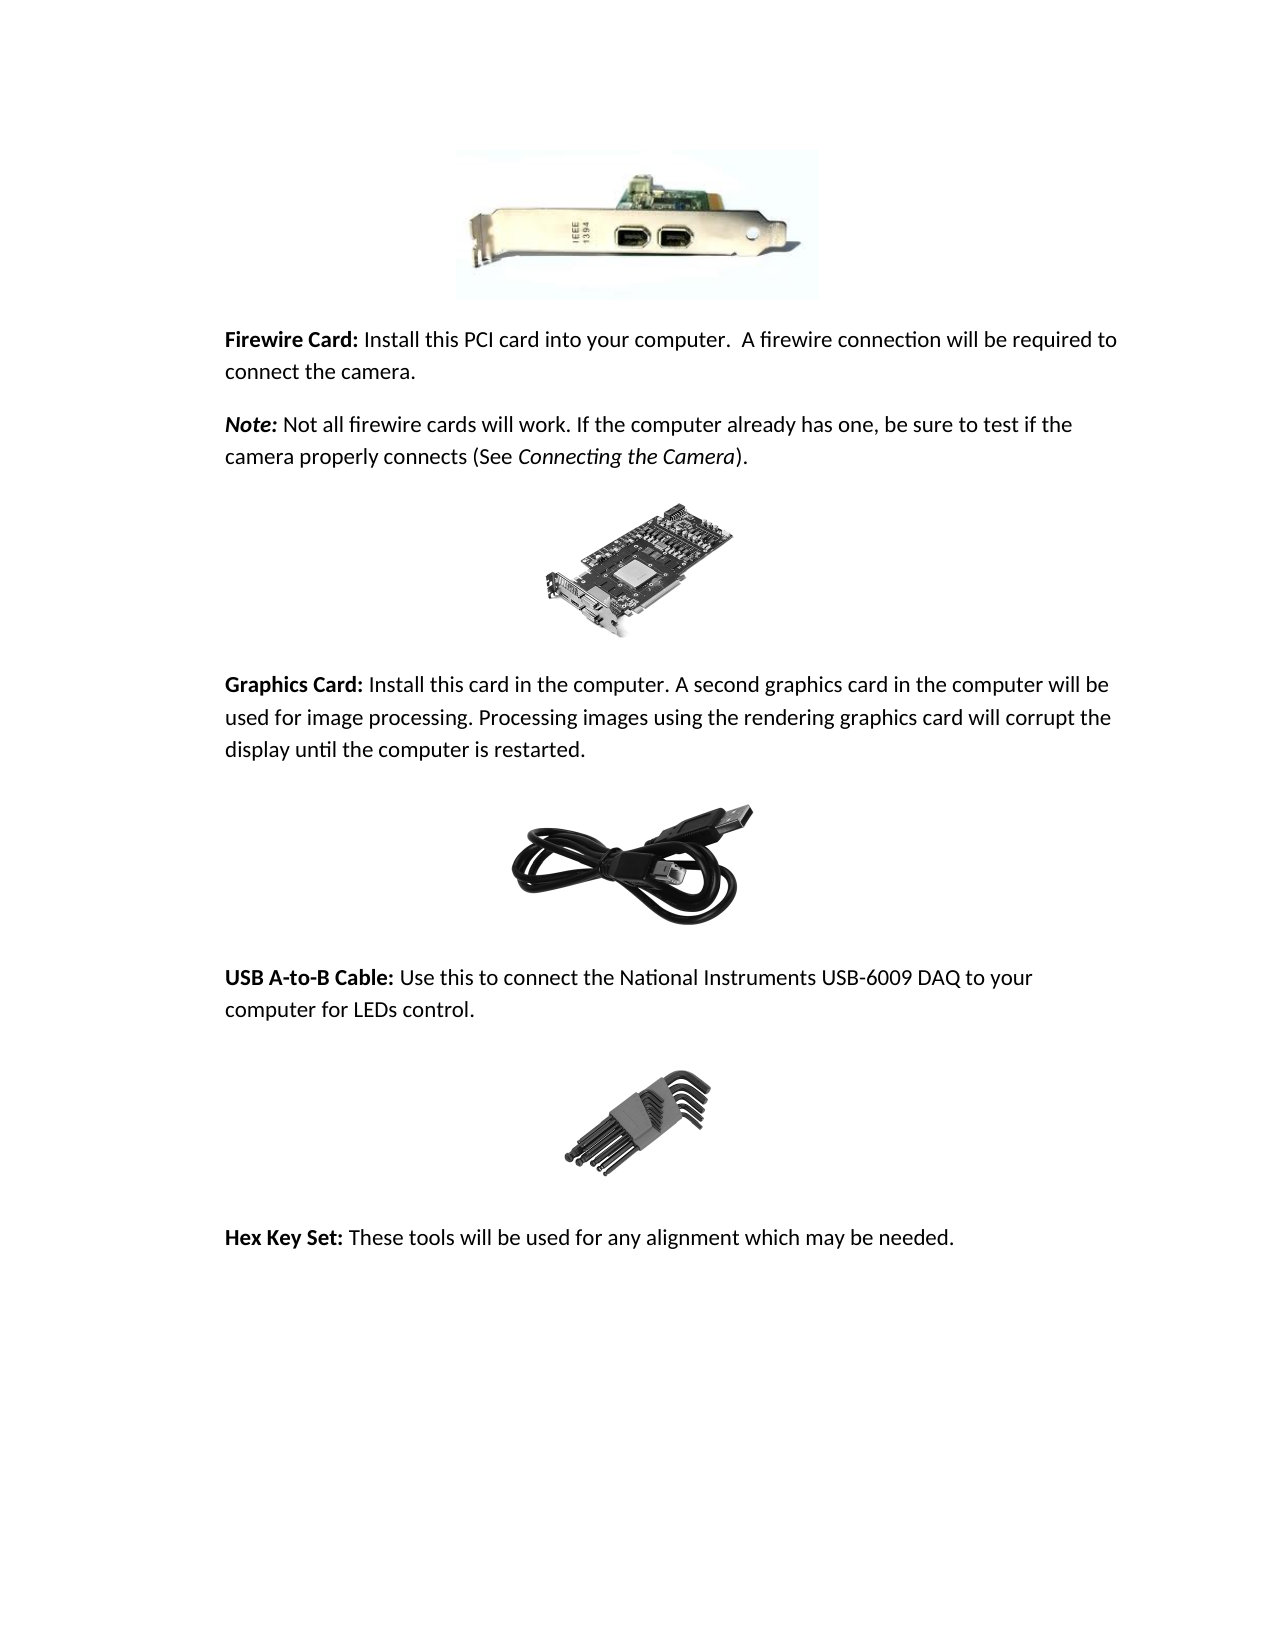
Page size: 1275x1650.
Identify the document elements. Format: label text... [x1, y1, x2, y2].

text Graphics Card: Install this card in the computer. A second graphics card in the computer will be used for image processing. Processing images using the rendering graphics card will corrupt the display until the computer is restarted. [150, 670, 1125, 763]
picture [537, 495, 738, 646]
picture [456, 150, 819, 300]
text Hex Key Set: These tools will be used for any alignment which may be needed. [150, 1223, 1125, 1251]
picture [556, 1048, 719, 1198]
text USB A-to-B Cable: Use this to connect the National Instruments USB-6009 DAQ to your computer for LEDs control. [150, 963, 1125, 1023]
text Firewire Card: Install this PCI card into your computer. A firewire connection will be required to connect the camera. [150, 325, 1125, 385]
text Note: Not all firewire cards will work. If the computer already has one, be sure to test if the camera properly connects (See Connecting the Camera). [150, 410, 1125, 470]
picture [478, 787, 797, 938]
